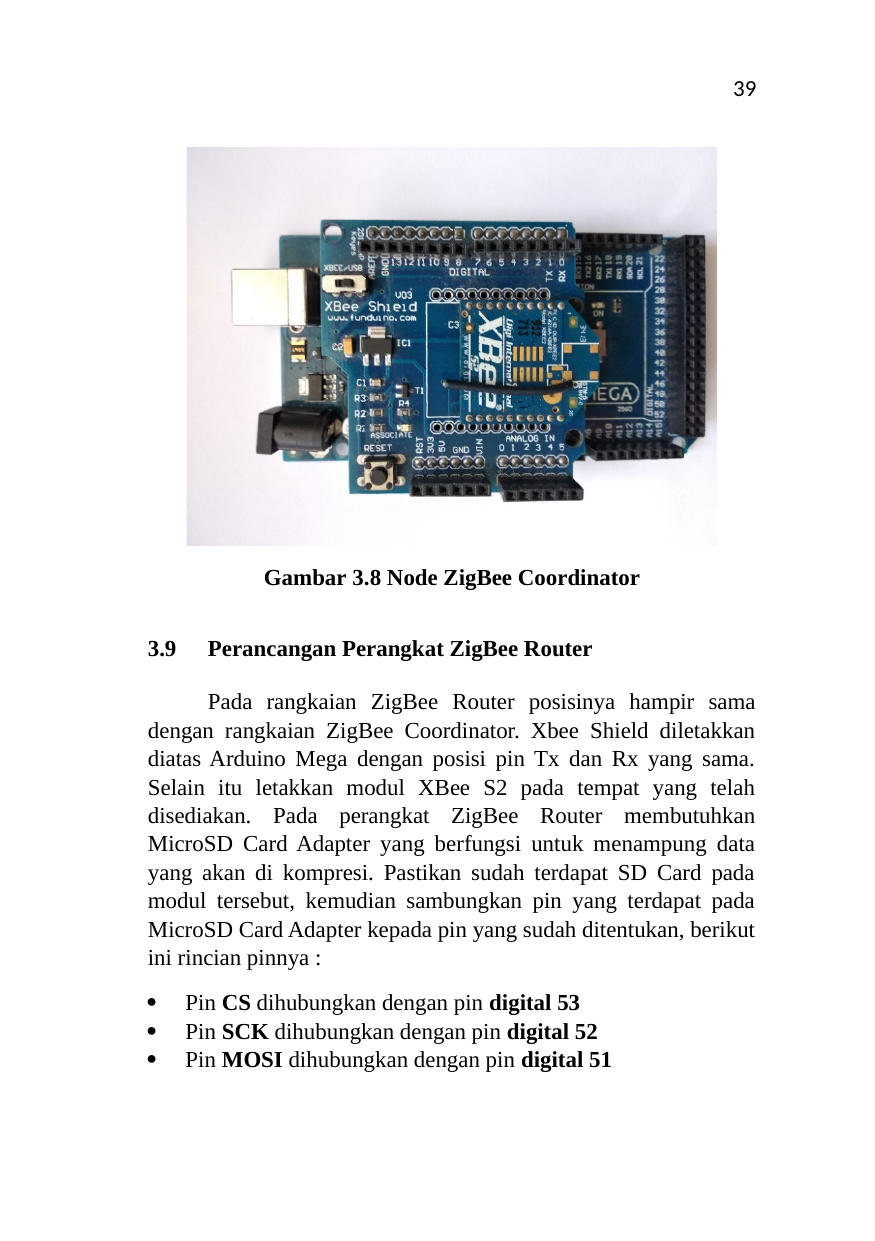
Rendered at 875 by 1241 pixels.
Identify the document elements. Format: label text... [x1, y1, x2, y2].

text Gambar 3.8 Node ZigBee Coordinator [148, 564, 756, 590]
text Pada rangkaian ZigBee Router posisinya hampir sama dengan rangkaian ZigBee Coordinator. Xbee Shield diletakkan diatas Arduino Mega dengan posisi pin Tx dan Rx yang sama. Selain itu letakkan modul XBee S2 pada tempat yang telah disediakan. Pada perangkat ZigBee Router membutuhkan MicroSD Card Adapter yang berfungsi untuk menampung data yang akan di kompresi. Pastikan sudah terdapat SD Card pada modul tersebut, kemudian sambungkan pin yang terdapat pada MicroSD Card Adapter kepada pin yang sudah ditentukan, berikut ini rincian pinnya : [148, 688, 756, 971]
picture [186, 147, 718, 546]
list Pin CS dihubungkan dengan pin digital 53 [148, 989, 756, 1016]
subtitle Perancangan Perangkat ZigBee Router [148, 636, 756, 662]
list Pin SCK dihubungkan dengan pin digital 52 [148, 1018, 756, 1044]
list Pin MOSI dihubungkan dengan pin digital 51 [148, 1046, 756, 1072]
